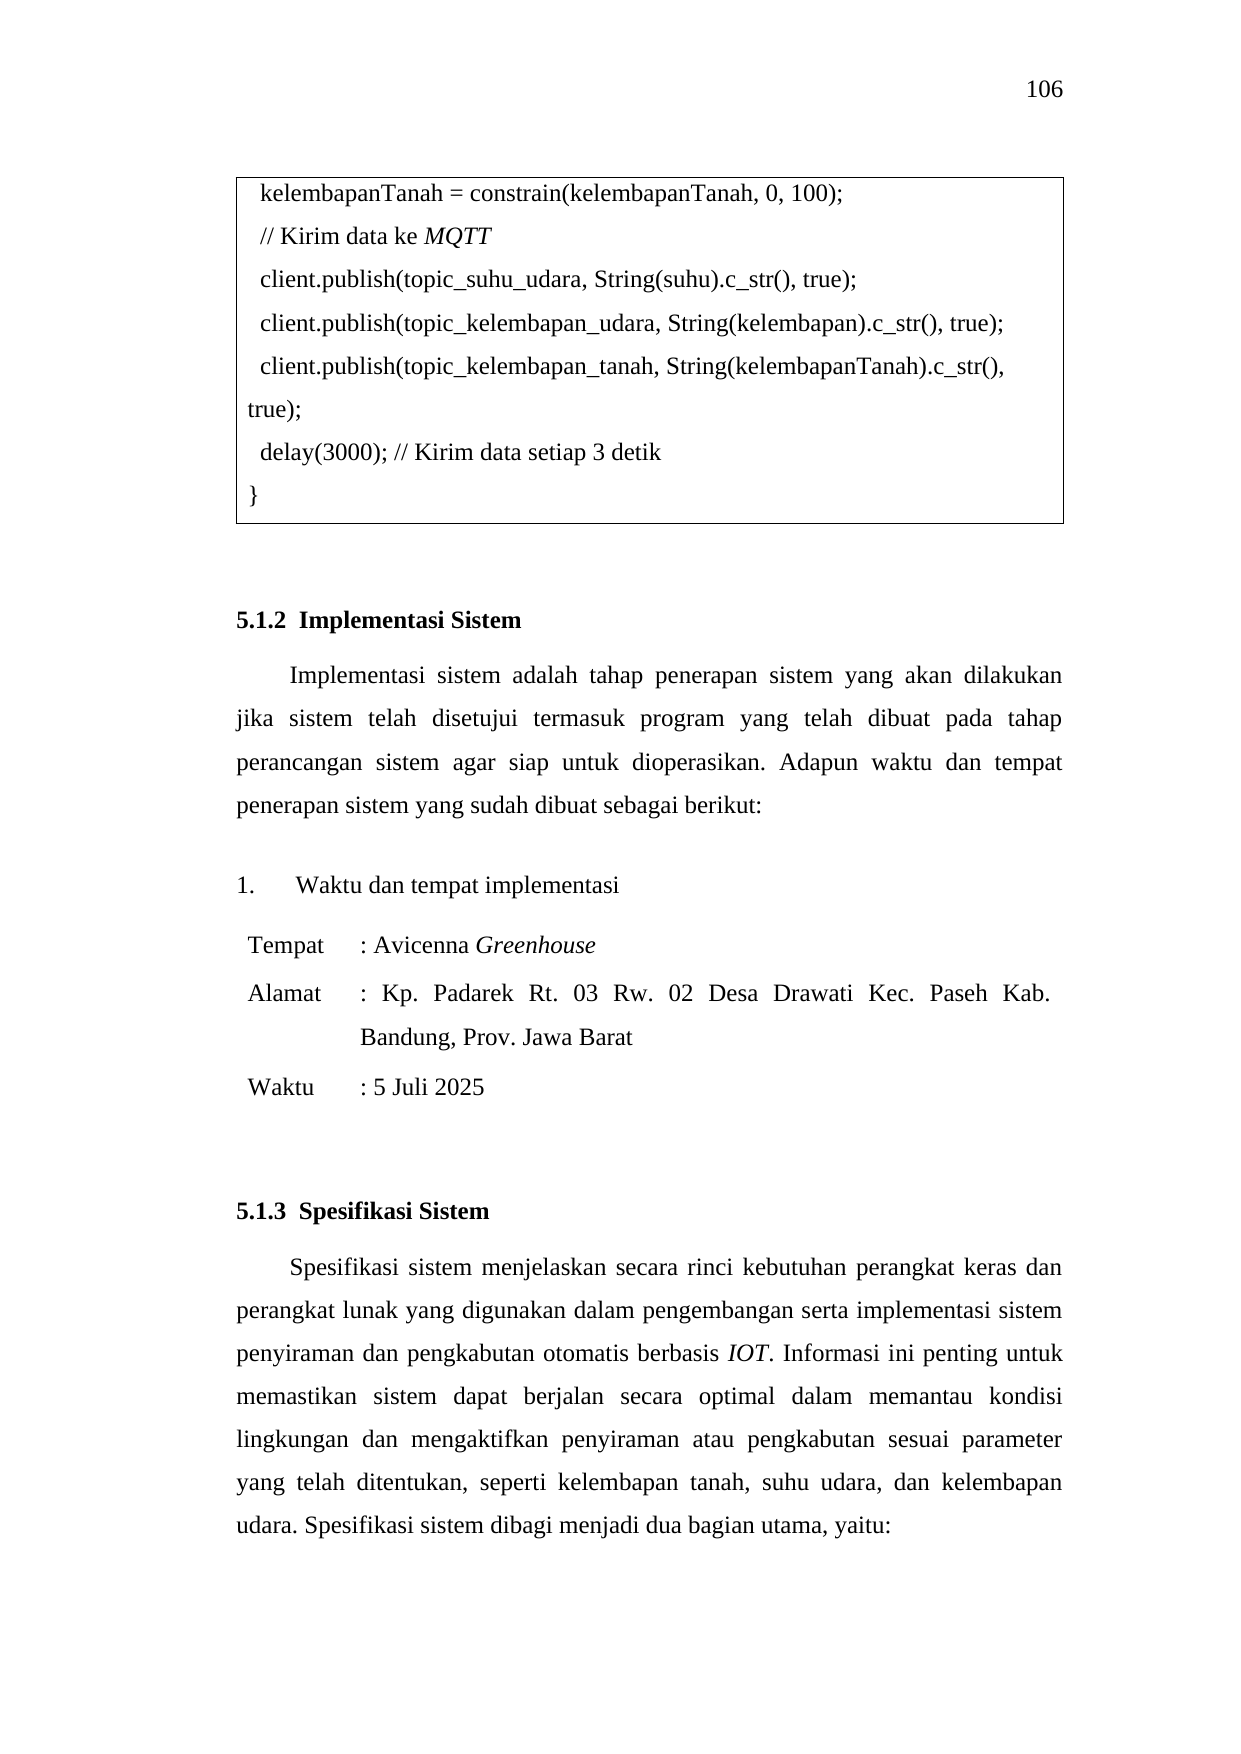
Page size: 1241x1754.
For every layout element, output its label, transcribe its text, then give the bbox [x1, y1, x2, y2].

subtitle Spesifikasi Sistem [236, 1196, 1063, 1225]
table_cell : Kp. Padarek Rt. 03 Rw. 02 Desa Drawati Kec. Paseh Kab. Bandung, Prov. Jawa Barat [349, 979, 1063, 1072]
subtitle Implementasi Sistem [236, 605, 1063, 633]
table_header : Avicenna Greenhouse [349, 930, 1063, 978]
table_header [237, 178, 1063, 523]
table_header Tempat [236, 930, 349, 978]
table_cell Waktu [236, 1072, 349, 1115]
text Spesifikasi sistem menjelaskan secara rinci kebutuhan perangkat keras dan perangkat lunak yang digunakan dalam pengembangan serta implementasi sistem penyiraman dan pengkabutan otomatis berbasis IOT. Informasi ini penting untuk memastikan sistem dapat berjalan secara optimal dalam memantau kondisi lingkungan dan mengaktifkan penyiraman atau pengkabutan sesuai parameter yang telah ditentukan, seperti kelembapan tanah, suhu udara, dan kelembapan udara. Spesifikasi sistem dibagi menjadi dua bagian utama, yaitu: [236, 1252, 1063, 1539]
table_cell Alamat [236, 979, 349, 1072]
list Waktu dan tempat implementasi [236, 870, 1063, 899]
text Implementasi sistem adalah tahap penerapan sistem yang akan dilakukan jika sistem telah disetujui termasuk program yang telah dibuat pada tahap perancangan sistem agar siap untuk dioperasikan. Adapun waktu dan tempat penerapan sistem yang sudah dibuat sebagai berikut: [236, 660, 1063, 818]
table_cell : 5 Juli 2025 [349, 1072, 1063, 1115]
